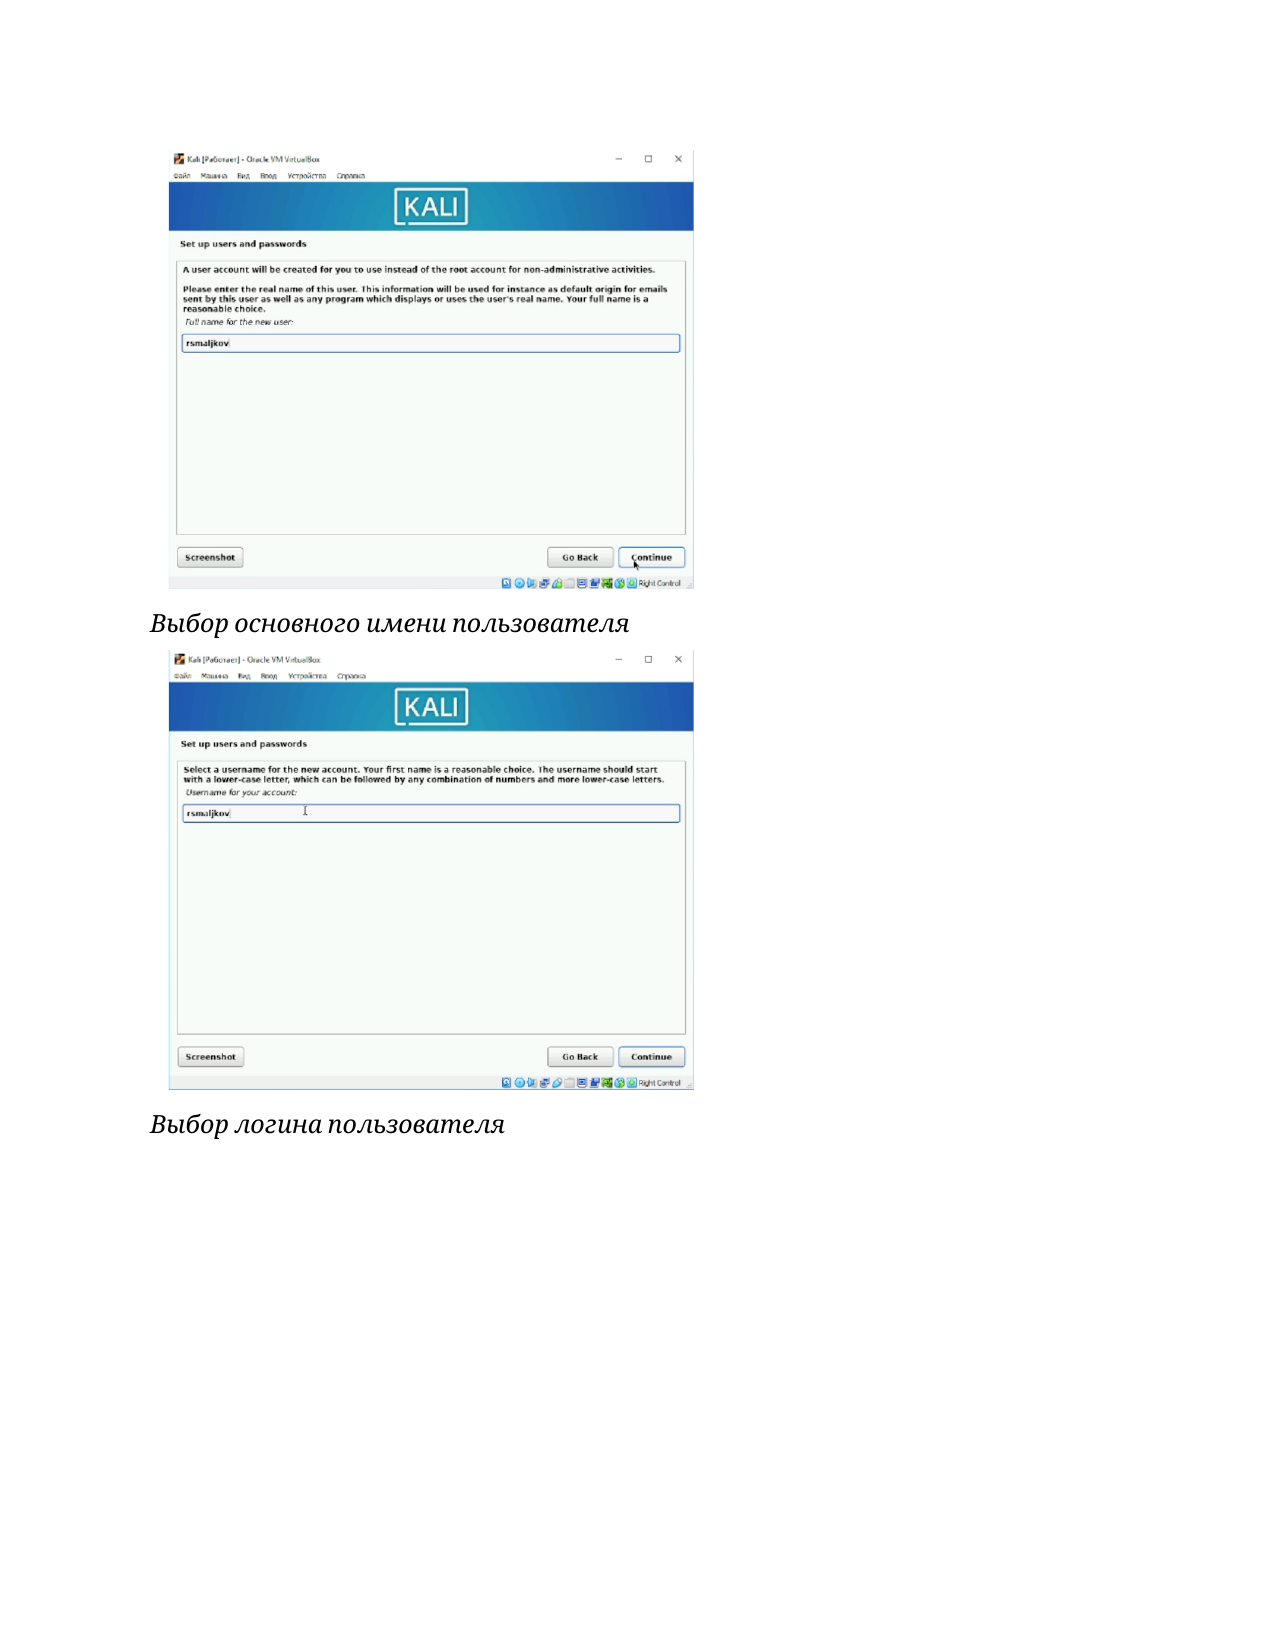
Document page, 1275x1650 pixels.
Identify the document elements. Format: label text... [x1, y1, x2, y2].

text Выбор логина пользователя [150, 1111, 1125, 1139]
text Выбор основного имени пользователя [150, 609, 1125, 638]
picture [168, 150, 694, 589]
picture [168, 650, 694, 1090]
